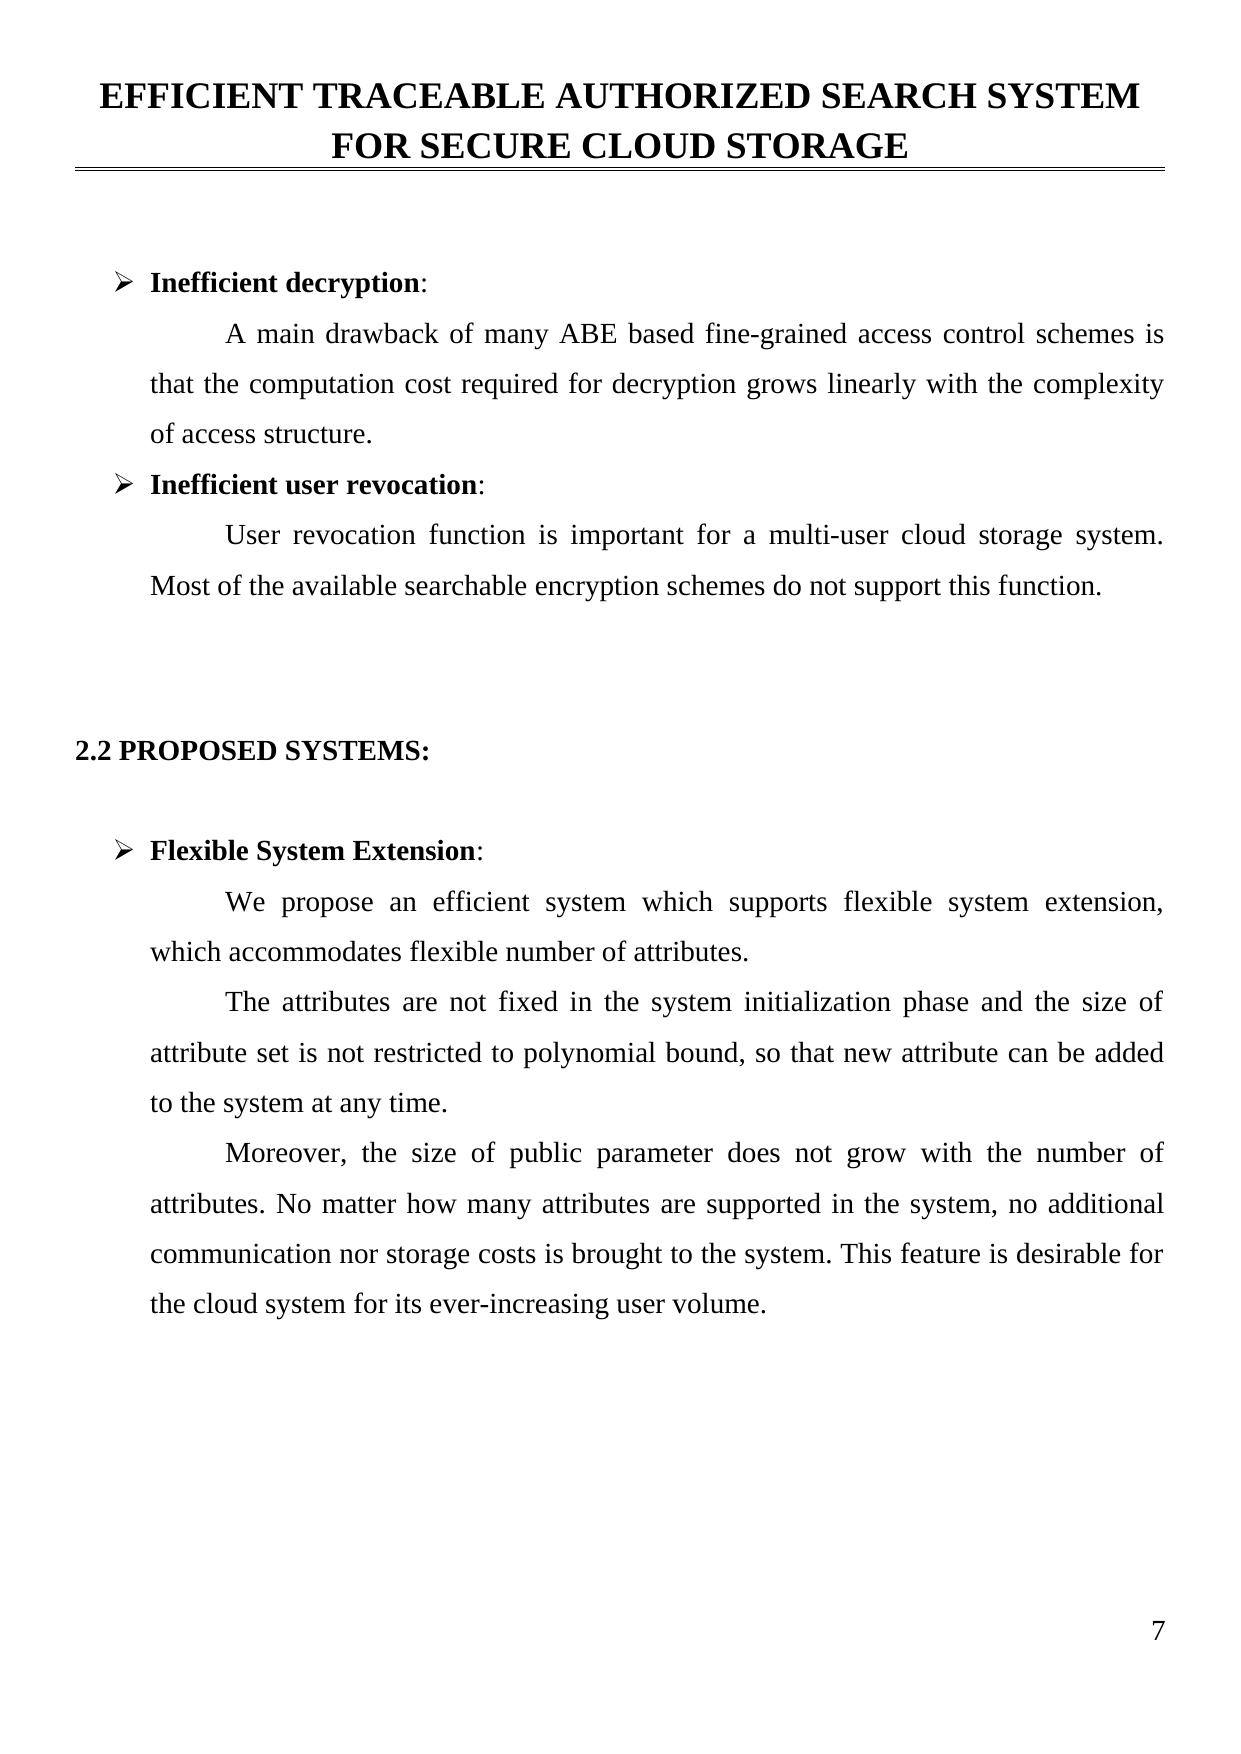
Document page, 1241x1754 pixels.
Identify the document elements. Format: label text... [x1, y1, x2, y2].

list We propose an efficient system which supports flexible system extension, which accommodates flexible number of attributes. [150, 884, 1165, 968]
list The attributes are not fixed in the system initialization phase and the size of attribute set is not restricted to polynomial bound, so that new attribute can be added to the system at any time. [150, 984, 1165, 1119]
list A main drawback of many ABE based fine-grained access control schemes is that the computation cost required for decryption grows linearly with the complexity of access structure. [150, 316, 1165, 450]
list Inefficient user revocation: [112, 467, 1165, 501]
list Flexible System Extension: [112, 833, 1165, 867]
list Moreover, the size of public parameter does not grow with the number of attributes. No matter how many attributes are supported in the system, no additional communication nor storage costs is brought to the system. This feature is desirable for the cloud system for its ever-increasing user volume. [150, 1136, 1165, 1320]
list Inefficient decryption: [112, 266, 1165, 299]
text 2.2 PROPOSED SYSTEMS: [75, 733, 1165, 766]
list User revocation function is important for a multi-user cloud storage system. Most of the available searchable encryption schemes do not support this function. [150, 517, 1165, 601]
